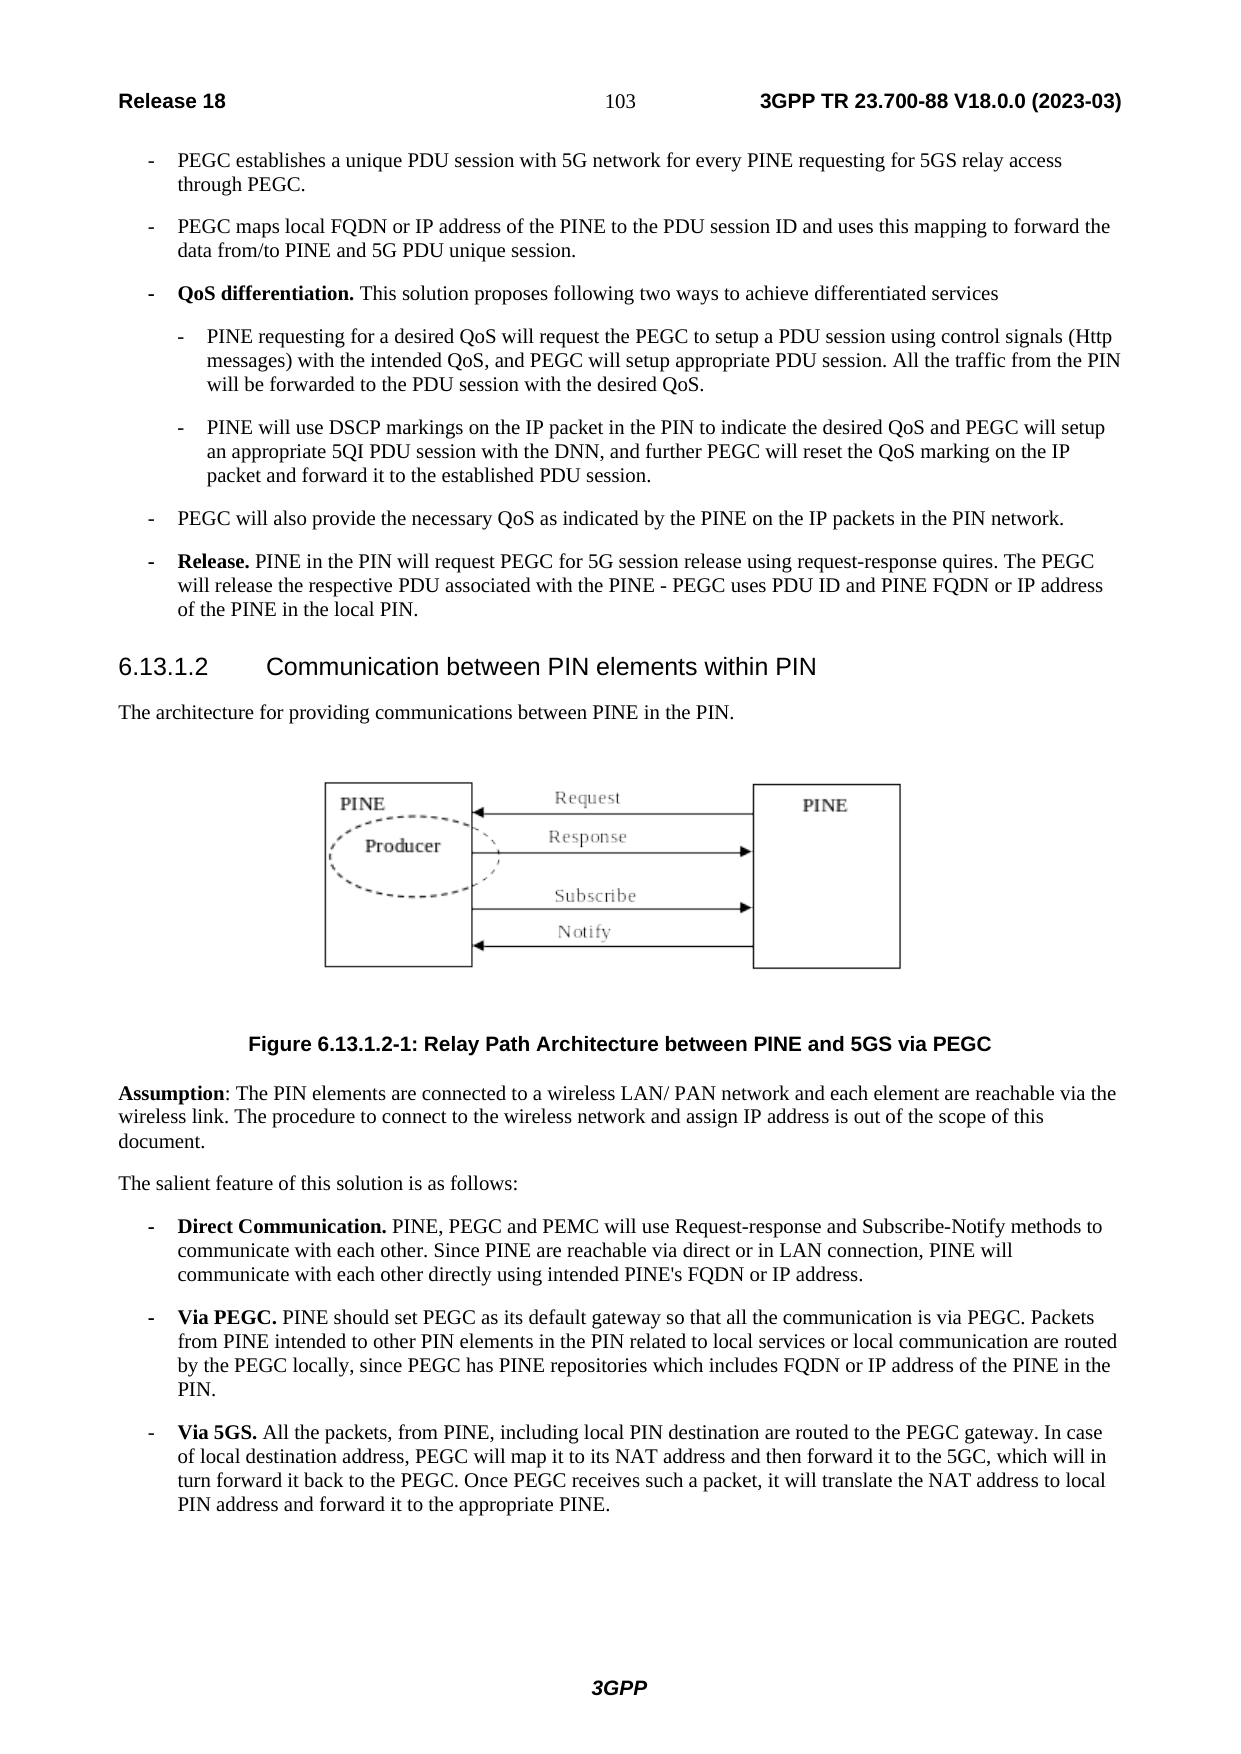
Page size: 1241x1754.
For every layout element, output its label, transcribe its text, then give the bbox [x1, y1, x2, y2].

text - Via PEGC. PINE should set PEGC as its default gateway so that all the communication is via PEGC. Packets from PINE intended to other PIN elements in the PIN related to local services or local communication are routed by the PEGC locally, since PEGC has PINE repositories which includes FQDN or IP address of the PINE in the PIN. [148, 1305, 1122, 1401]
text Assumption: The PIN elements are connected to a wireless LAN/ PAN network and each element are reachable via the wireless link. The procedure to connect to the wireless network and assign IP address is out of the scope of this document. [118, 1080, 1122, 1153]
text - PINE requesting for a desired QoS will request the PEGC to setup a PDU session using control signals (Http messages) with the intended QoS, and PEGC will setup appropriate PDU session. All the traffic from the PIN will be forwarded to the PDU session with the desired QoS. [177, 324, 1122, 396]
text The salient feature of this solution is as follows: [118, 1171, 1122, 1195]
text - Via 5GS. All the packets, from PINE, including local PIN destination are routed to the PEGC gateway. In case of local destination address, PEGC will map it to its NAT address and then forward it to the 5GC, which will in turn forward it back to the PEGC. Once PEGC receives such a packet, it will translate the NAT address to local PIN address and forward it to the appropriate PINE. [148, 1420, 1122, 1516]
text - PEGC establishes a unique PDU session with 5G network for every PINE requesting for 5GS relay access through PEGC. [148, 147, 1122, 196]
text The architecture for providing communications between PINE in the PIN. [118, 700, 1122, 724]
text - PINE will use DSCP markings on the IP packet in the PIN to indicate the desired QoS and PEGC will setup an appropriate 5QI PDU session with the DNN, and further PEGC will reset the QoS marking on the IP packet and forward it to the established PDU session. [177, 415, 1122, 487]
text - PEGC will also provide the necessary QoS as indicated by the PINE on the IP packets in the PIN network. [148, 506, 1122, 530]
text - QoS differentiation. This solution proposes following two ways to achieve differentiated services [148, 281, 1122, 305]
subtitle 6.13.1.2 Communication between PIN elements within PIN [118, 652, 1122, 681]
text - Direct Communication. PINE, PEGC and PEMC will use Request-response and Subscribe-Notify methods to communicate with each other. Since PINE are reachable via direct or in LAN connection, PINE will communicate with each other directly using intended PINE's FQDN or IP address. [148, 1214, 1122, 1286]
text - PEGC maps local FQDN or IP address of the PINE to the PDU session ID and uses this mapping to forward the data from/to PINE and 5G PDU unique session. [148, 214, 1122, 262]
text - Release. PINE in the PIN will request PEGC for 5G session release using request-response quires. The PEGC will release the respective PDU associated with the PINE - PEGC uses PDU ID and PINE FQDN or IP address of the PINE in the local PIN. [148, 549, 1122, 621]
text Figure 6.13.1.2-1: Relay Path Architecture between PINE and 5GS via PEGC [118, 1031, 1122, 1055]
